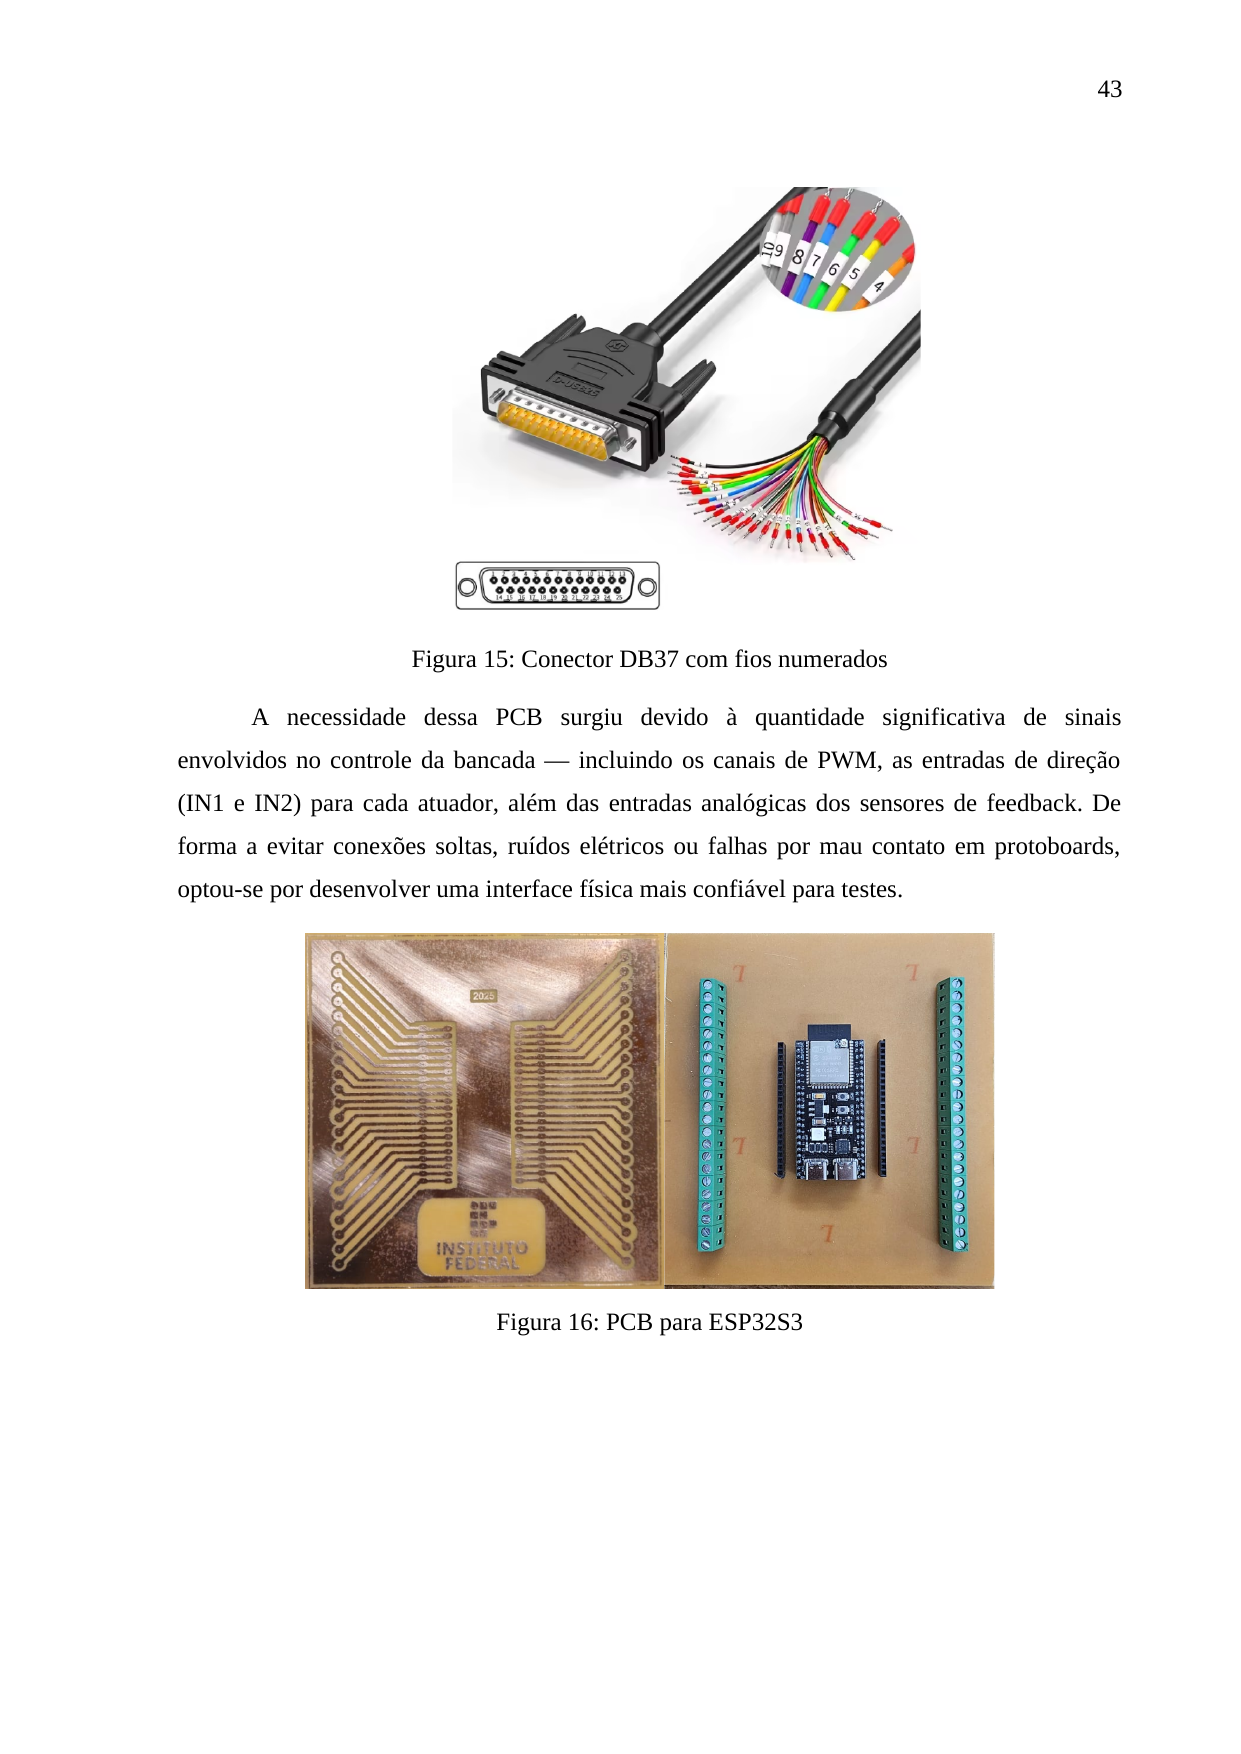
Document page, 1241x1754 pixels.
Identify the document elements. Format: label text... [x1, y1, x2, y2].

picture [305, 933, 995, 1289]
text Figura 16: PCB para ESP32S3 [177, 1307, 1122, 1336]
text Figura 15: Conector DB37 com fios numerados [177, 644, 1122, 673]
picture [452, 177, 921, 614]
text A necessidade dessa PCB surgiu devido à quantidade significativa de sinais envolvidos no controle da bancada — incluindo os canais de PWM, as entradas de direção (IN1 e IN2) para cada atuador, além das entradas analógicas dos sensores de feedback. De forma a evitar conexões soltas, ruídos elétricos ou falhas por mau contato em protoboards, optou-se por desenvolver uma interface física mais confiável para testes. [177, 702, 1122, 903]
